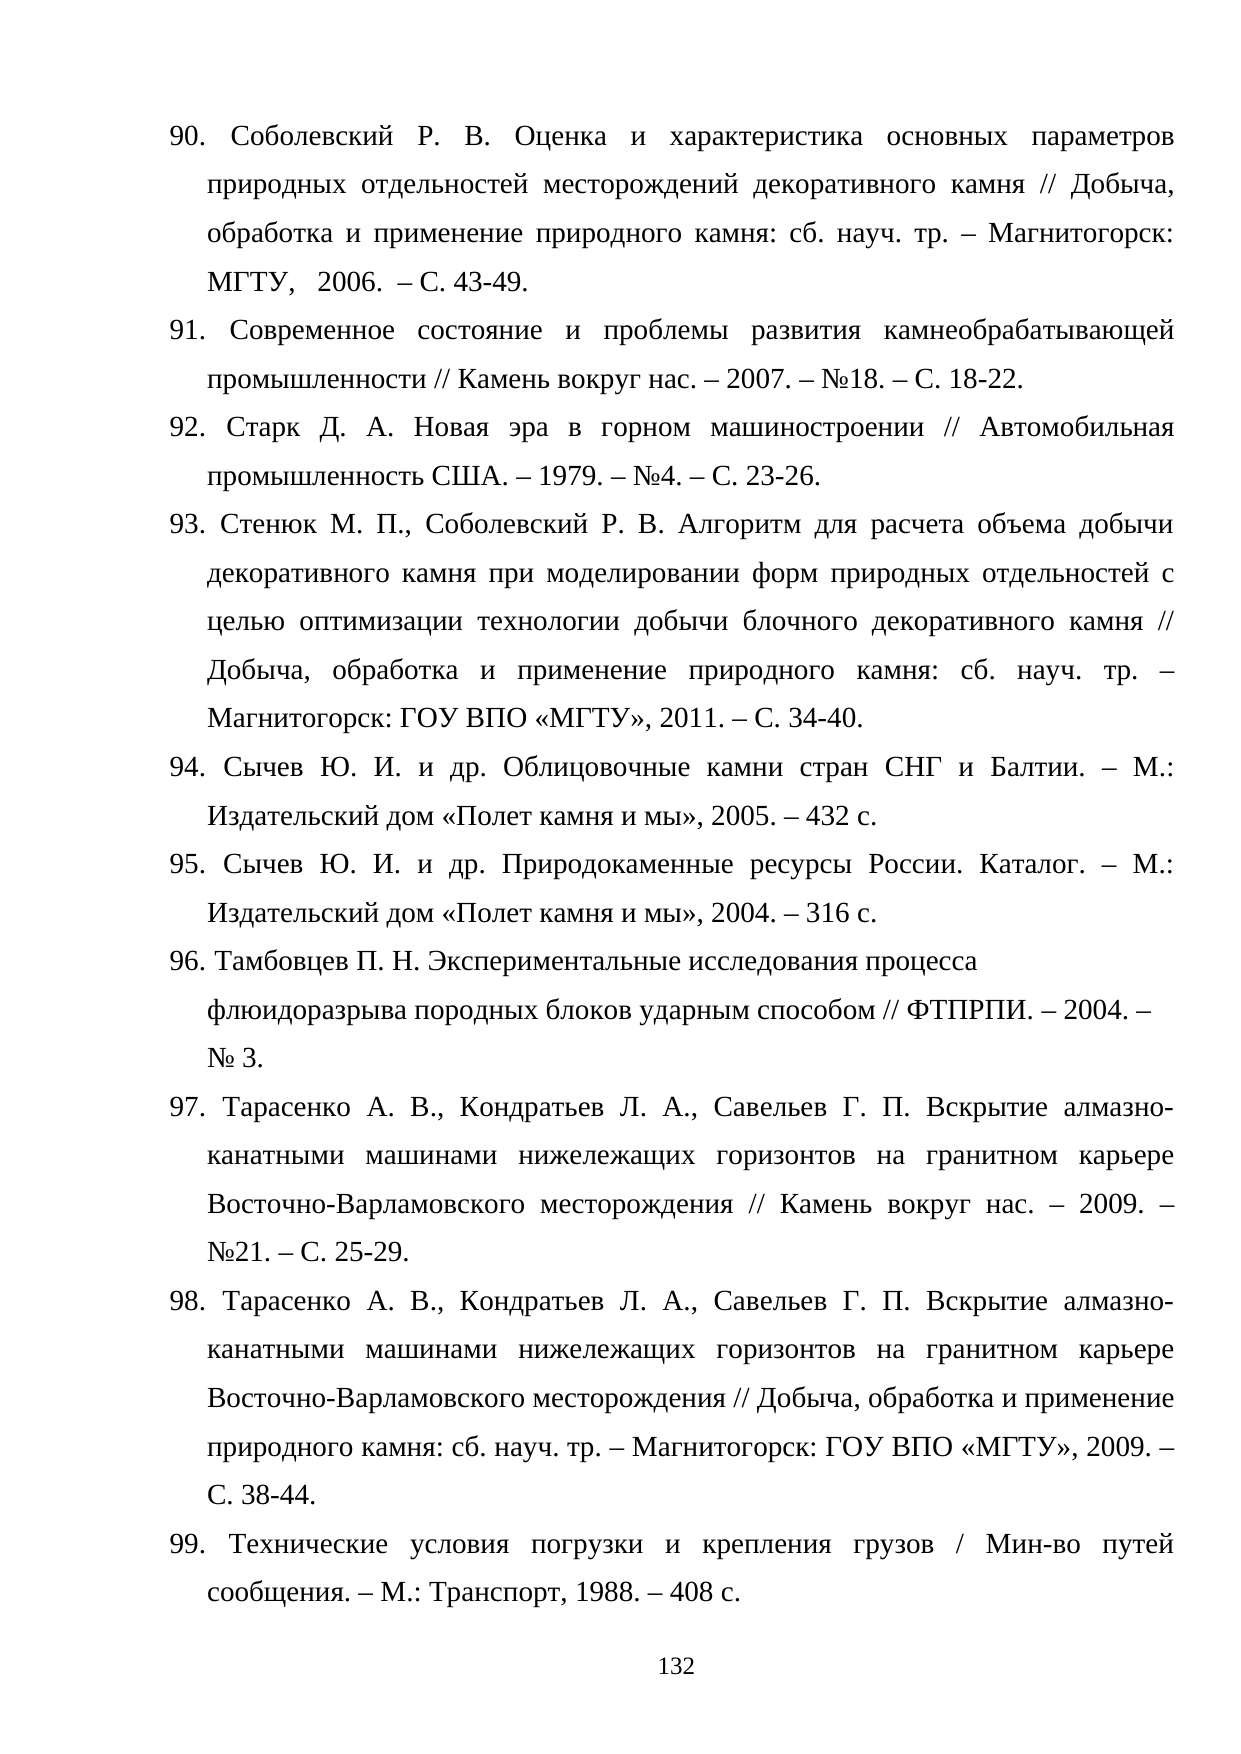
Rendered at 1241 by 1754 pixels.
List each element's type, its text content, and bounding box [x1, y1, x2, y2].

list Тарасенко А. В., Кондратьев Л. А., Савельев Г. П. Вскрытие алмазно-канатными машинами нижележащих горизонтов на гранитном карьере Восточно-Варламовского месторождения // Добыча, обработка и применение природного камня: сб. науч. тр. – Магнитогорск: ГОУ ВПО «МГТУ», 2009. – С. 38-44. [169, 1283, 1175, 1511]
list Старк Д. А. Новая эра в горном машиностроении // Автомобильная промышленность США. – 1979. – №4. – С. 23-26. [169, 409, 1175, 491]
list Сычев Ю. И. и др. Природокаменные ресурсы России. Каталог. – М.: Издательский дом «Полет камня и мы», 2004. – 316 с. [169, 846, 1175, 928]
list Соболевский Р. В. Оценка и характеристика основных параметров природных отдельностей месторождений декоративного камня // Добыча, обработка и применение природного камня: сб. науч. тр. – Магнитогорск: МГТУ, 2006. – C. 43-49. [169, 118, 1175, 297]
list Современное состояние и проблемы развития камнеобрабатывающей промышленности // Камень вокруг нас. – 2007. – №18. – С. 18-22. [169, 312, 1175, 394]
list Технические условия погрузки и крепления грузов / Мин-во путей сообщения. – М.: Транспорт, 1988. – 408 с. [169, 1526, 1175, 1608]
list Сычев Ю. И. и др. Облицовочные камни стран СНГ и Балтии. – М.: Издательский дом «Полет камня и мы», 2005. – 432 с. [169, 749, 1175, 831]
list Стенюк М. П., Соболевский Р. В. Алгоритм для расчета объема добычи декоративного камня при моделировании форм природных отдельностей с целью оптимизации технологии добычи блочного декоративного камня // Добыча, обработка и применение природного камня: сб. науч. тр. – Магнитогорск: ГОУ ВПО «МГТУ», 2011. – С. 34-40. [169, 506, 1175, 734]
list Тарасенко А. В., Кондратьев Л. А., Савельев Г. П. Вскрытие алмазно-канатными машинами нижележащих горизонтов на гранитном карьере Восточно-Варламовского месторождения // Камень вокруг нас. – 2009. – №21. – С. 25-29. [169, 1089, 1175, 1268]
list Тамбовцев П. Н. Экспериментальные исследования процесса флюидоразрыва породных блоков ударным способом // ФТПРПИ. – 2004. – № 3. [169, 943, 1175, 1074]
